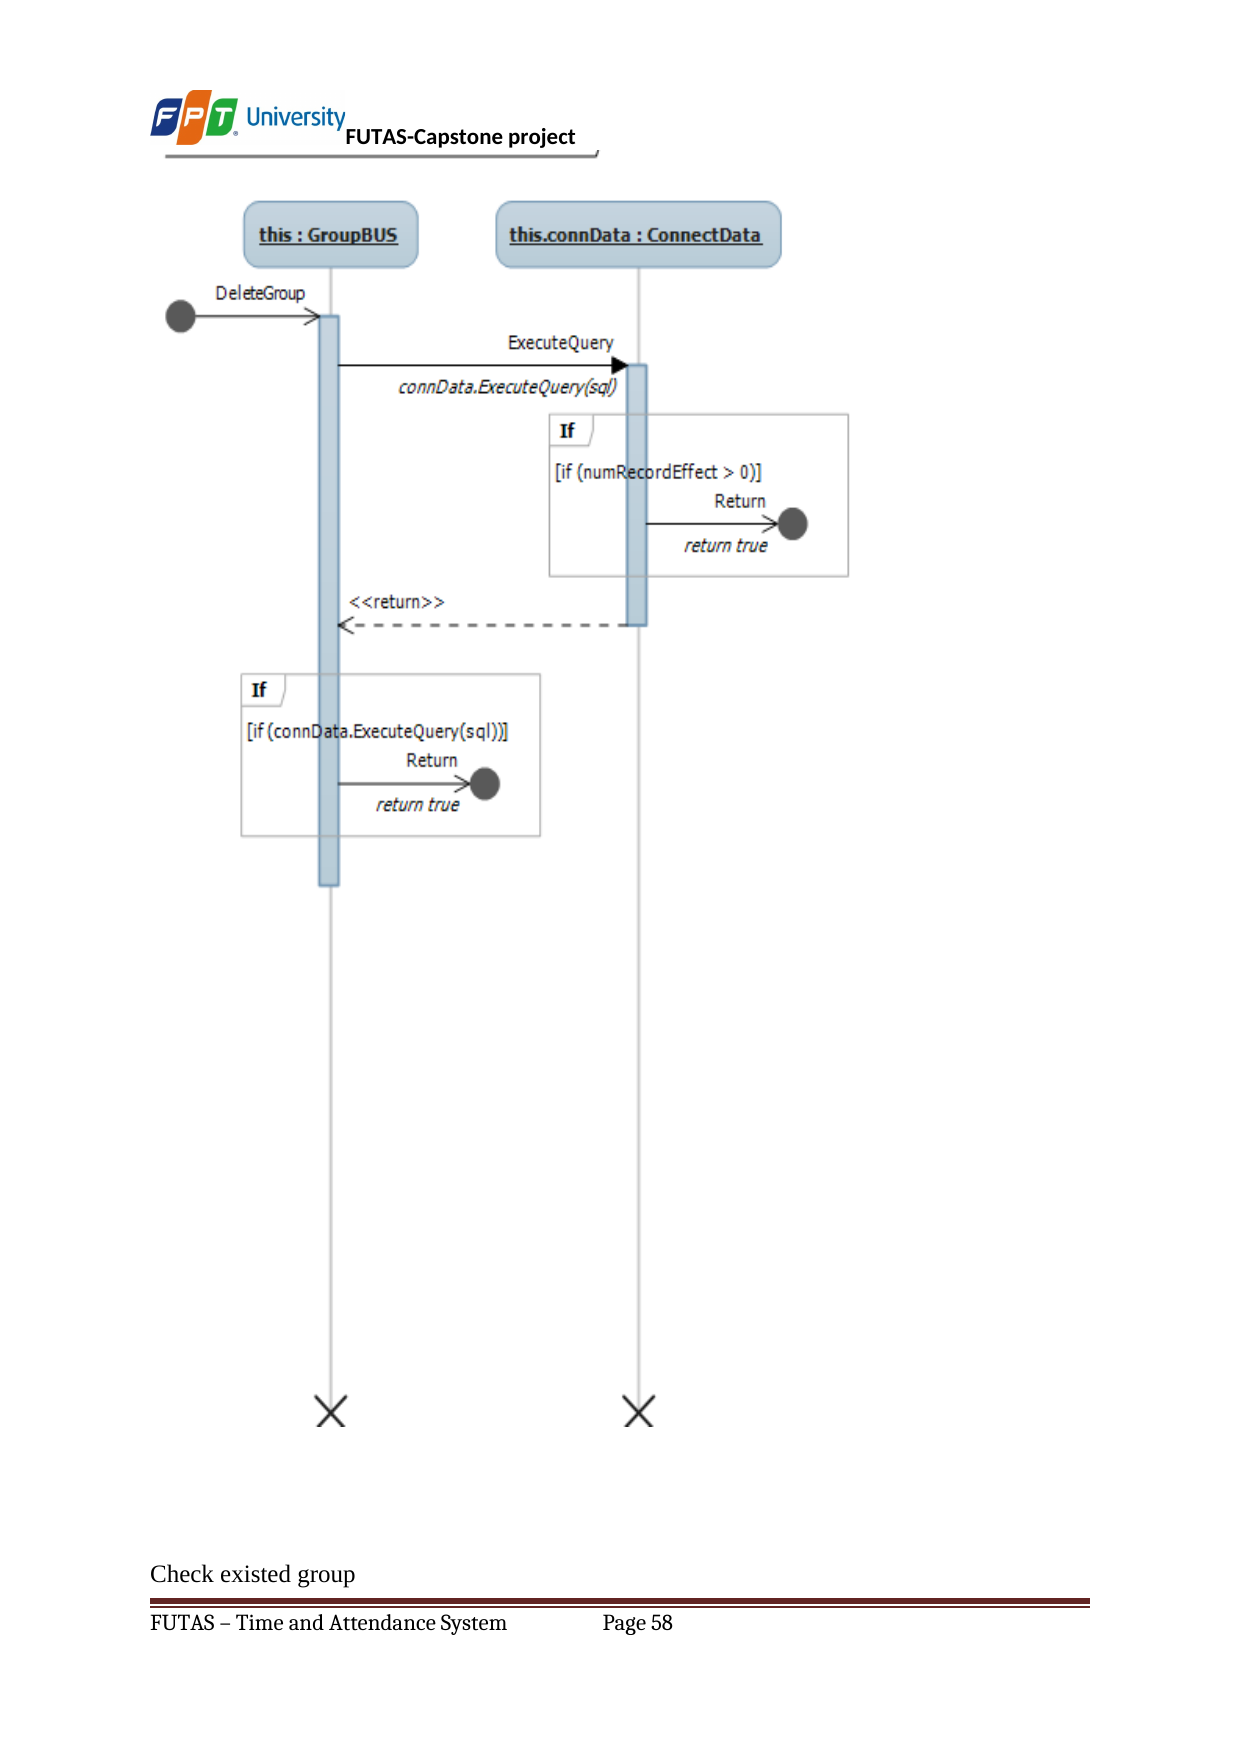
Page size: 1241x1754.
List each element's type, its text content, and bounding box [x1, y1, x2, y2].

picture [150, 90, 346, 145]
picture [150, 150, 987, 1427]
text Check existed group [150, 1559, 1090, 1588]
